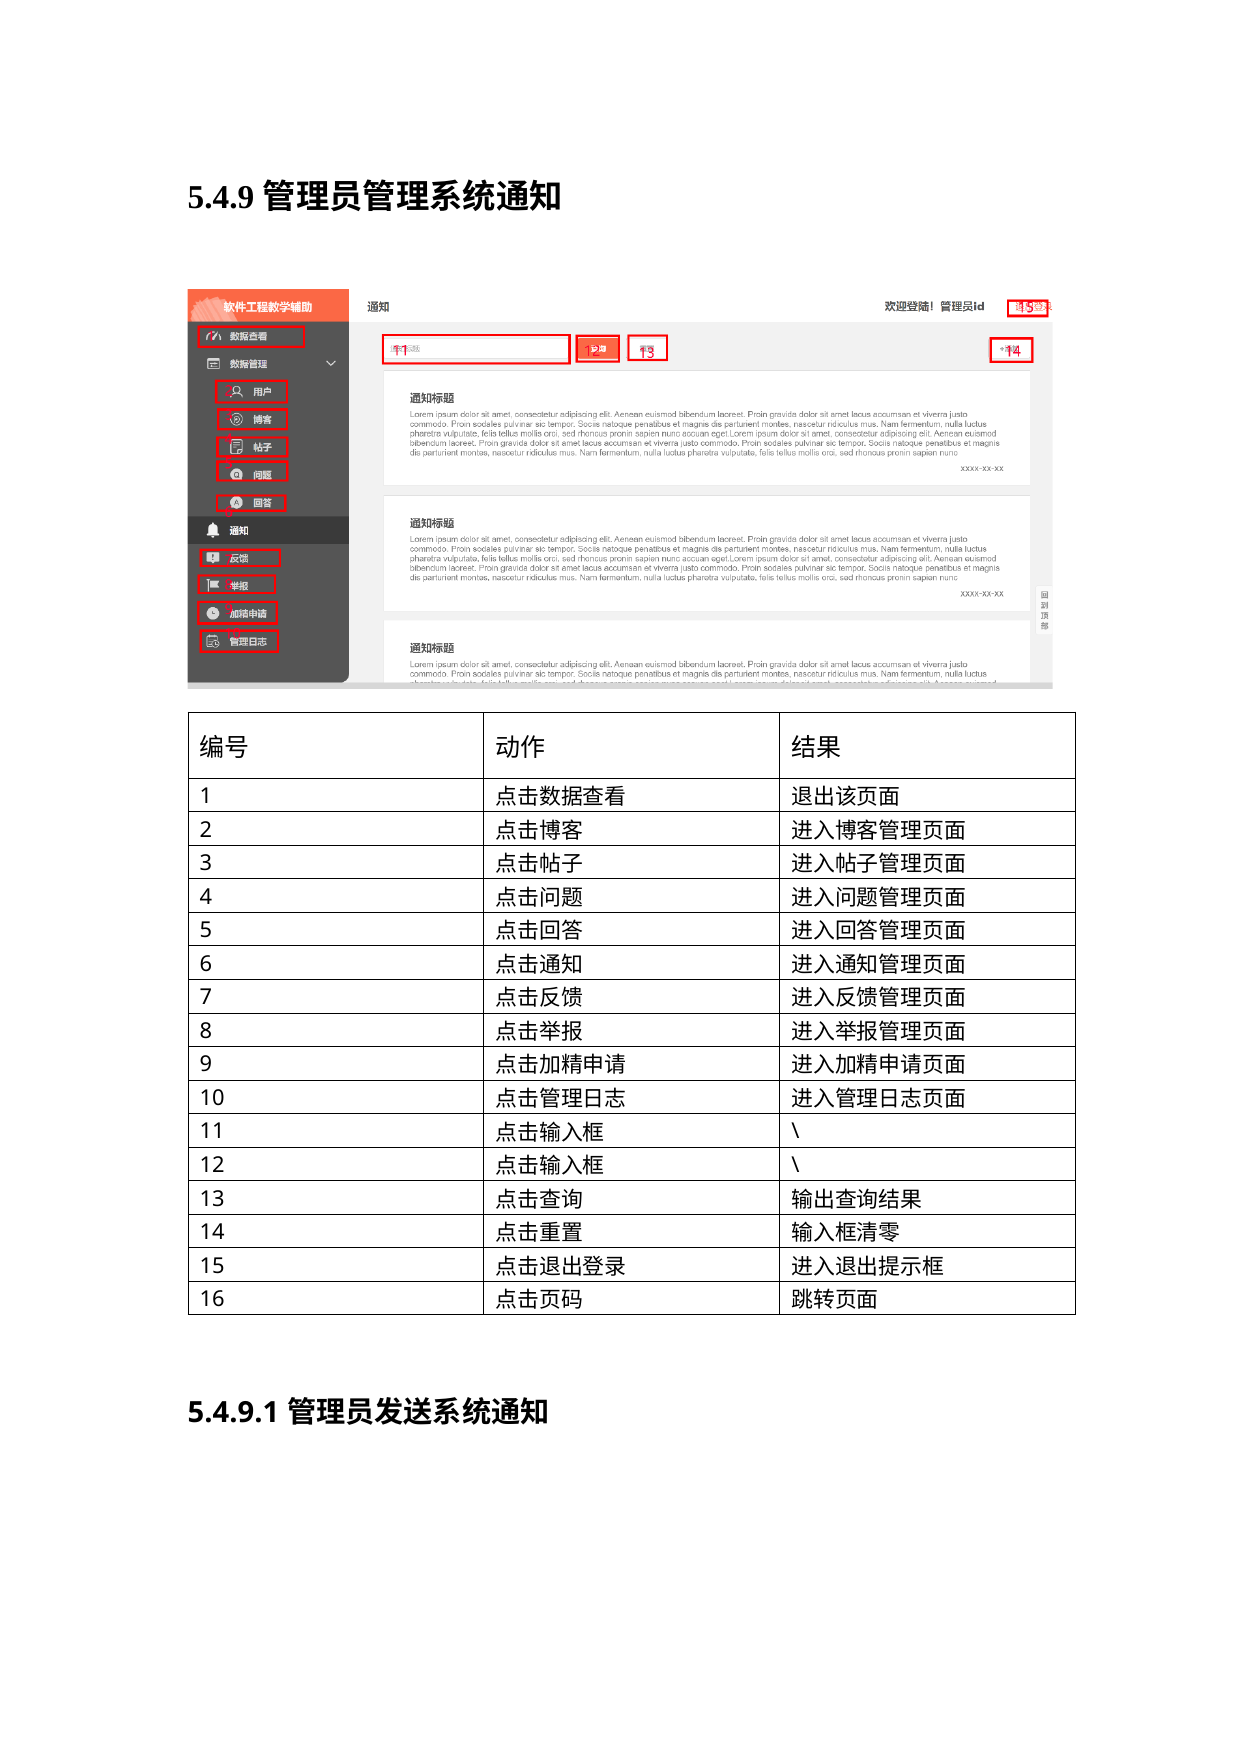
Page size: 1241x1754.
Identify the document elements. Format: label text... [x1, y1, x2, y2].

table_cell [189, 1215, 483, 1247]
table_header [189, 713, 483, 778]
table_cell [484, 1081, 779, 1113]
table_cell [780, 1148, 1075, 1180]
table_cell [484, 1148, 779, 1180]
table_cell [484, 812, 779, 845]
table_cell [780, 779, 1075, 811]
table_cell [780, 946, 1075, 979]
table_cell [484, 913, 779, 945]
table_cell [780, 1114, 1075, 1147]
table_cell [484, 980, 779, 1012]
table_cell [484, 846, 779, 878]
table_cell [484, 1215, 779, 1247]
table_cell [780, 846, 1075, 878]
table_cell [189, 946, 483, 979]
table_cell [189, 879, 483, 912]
subtitle 5.4.9.1 管理员发送系统通知 [187, 1377, 1053, 1442]
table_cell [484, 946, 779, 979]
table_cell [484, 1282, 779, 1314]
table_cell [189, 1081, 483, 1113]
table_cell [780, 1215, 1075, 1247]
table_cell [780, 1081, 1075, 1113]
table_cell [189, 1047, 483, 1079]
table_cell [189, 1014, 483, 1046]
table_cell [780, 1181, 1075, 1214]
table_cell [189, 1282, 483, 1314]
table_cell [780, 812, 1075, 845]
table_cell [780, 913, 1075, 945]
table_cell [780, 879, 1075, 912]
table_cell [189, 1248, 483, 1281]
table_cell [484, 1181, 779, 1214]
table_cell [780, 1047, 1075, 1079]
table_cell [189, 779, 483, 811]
subtitle 5.4.9 管理员管理系统通知 [187, 162, 1053, 227]
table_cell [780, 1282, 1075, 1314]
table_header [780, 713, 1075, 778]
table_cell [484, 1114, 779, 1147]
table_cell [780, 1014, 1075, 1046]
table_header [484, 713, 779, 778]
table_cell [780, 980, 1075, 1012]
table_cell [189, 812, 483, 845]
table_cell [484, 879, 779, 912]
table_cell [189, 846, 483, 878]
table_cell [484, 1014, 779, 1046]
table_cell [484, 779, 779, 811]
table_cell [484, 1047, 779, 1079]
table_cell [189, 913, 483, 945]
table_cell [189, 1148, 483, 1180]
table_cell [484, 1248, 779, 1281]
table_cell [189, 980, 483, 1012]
picture [187, 289, 1053, 689]
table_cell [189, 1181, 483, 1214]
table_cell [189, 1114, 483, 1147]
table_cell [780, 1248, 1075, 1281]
